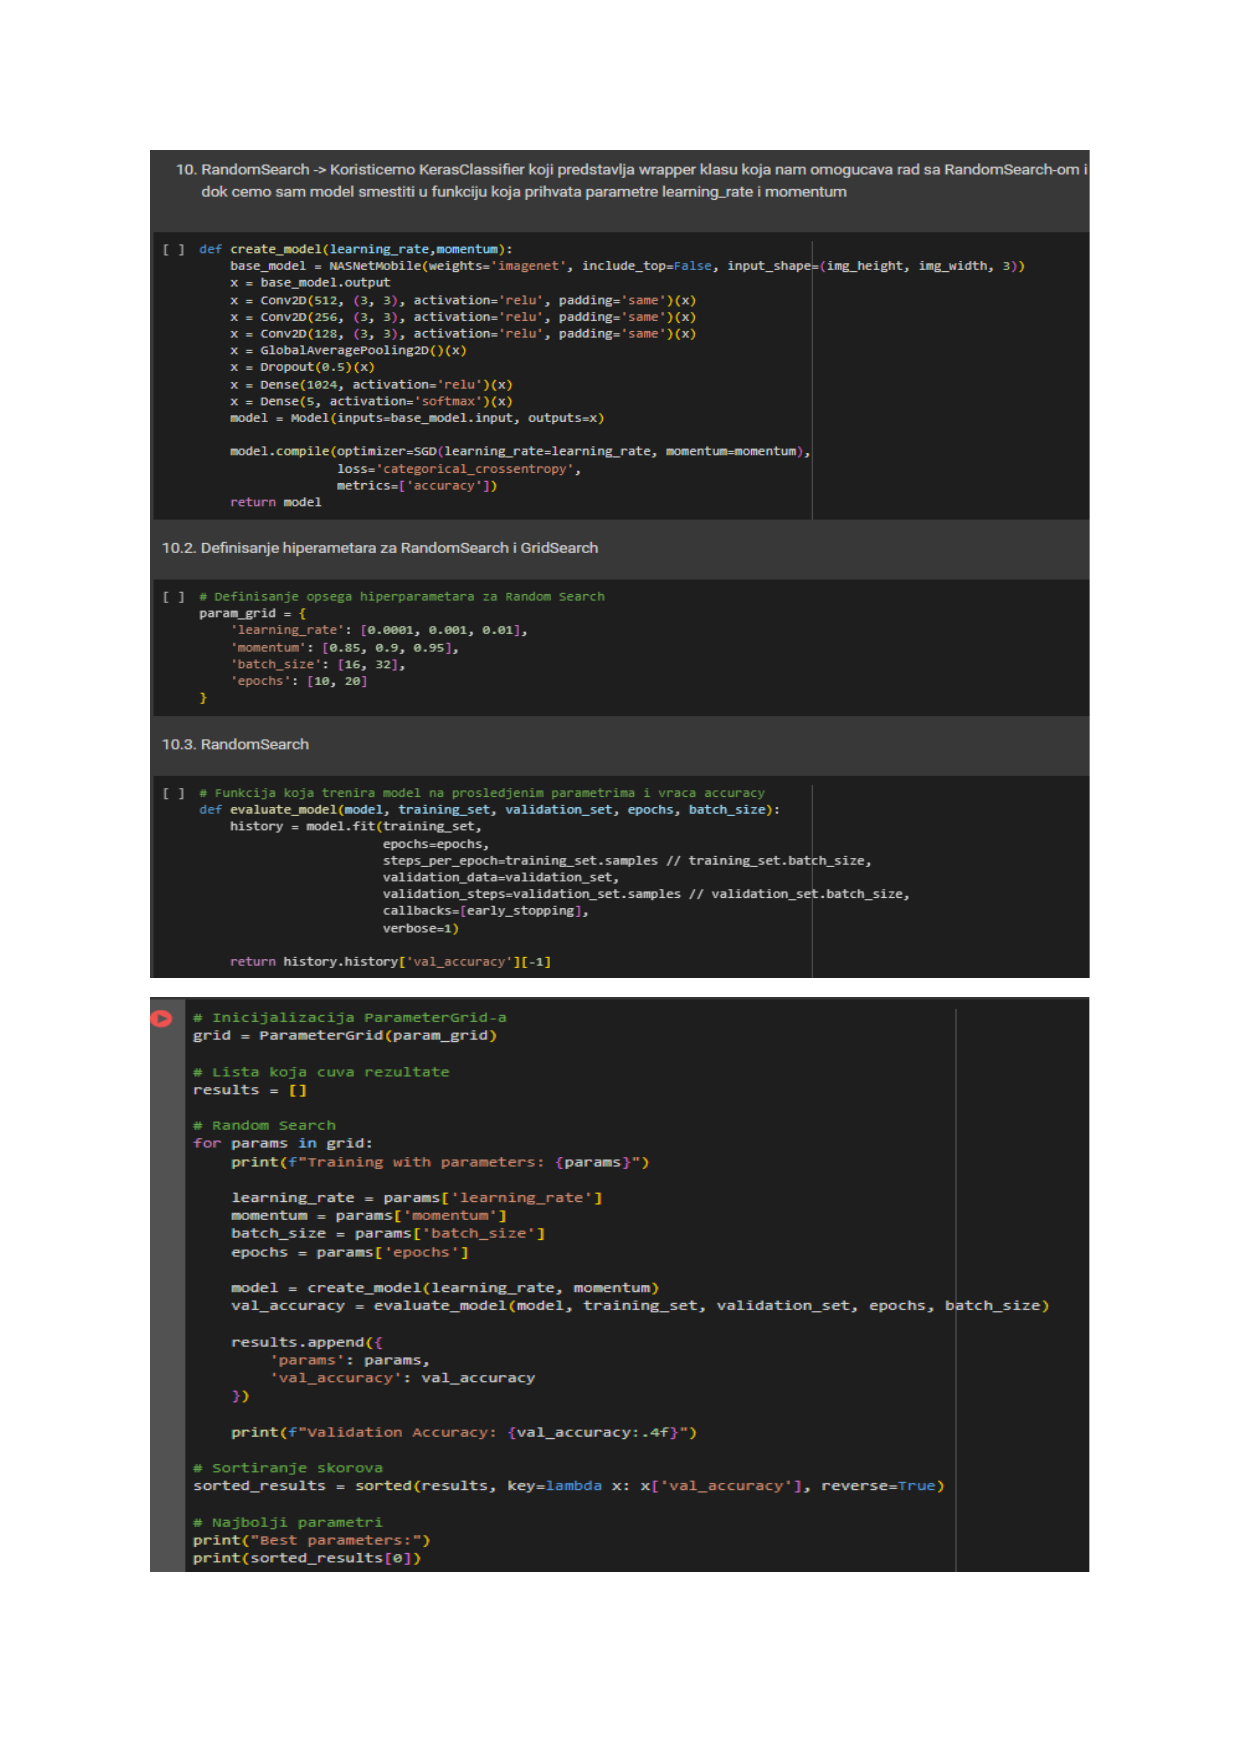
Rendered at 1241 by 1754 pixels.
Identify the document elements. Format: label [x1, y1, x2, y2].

picture [150, 150, 1090, 978]
picture [150, 997, 1090, 1572]
